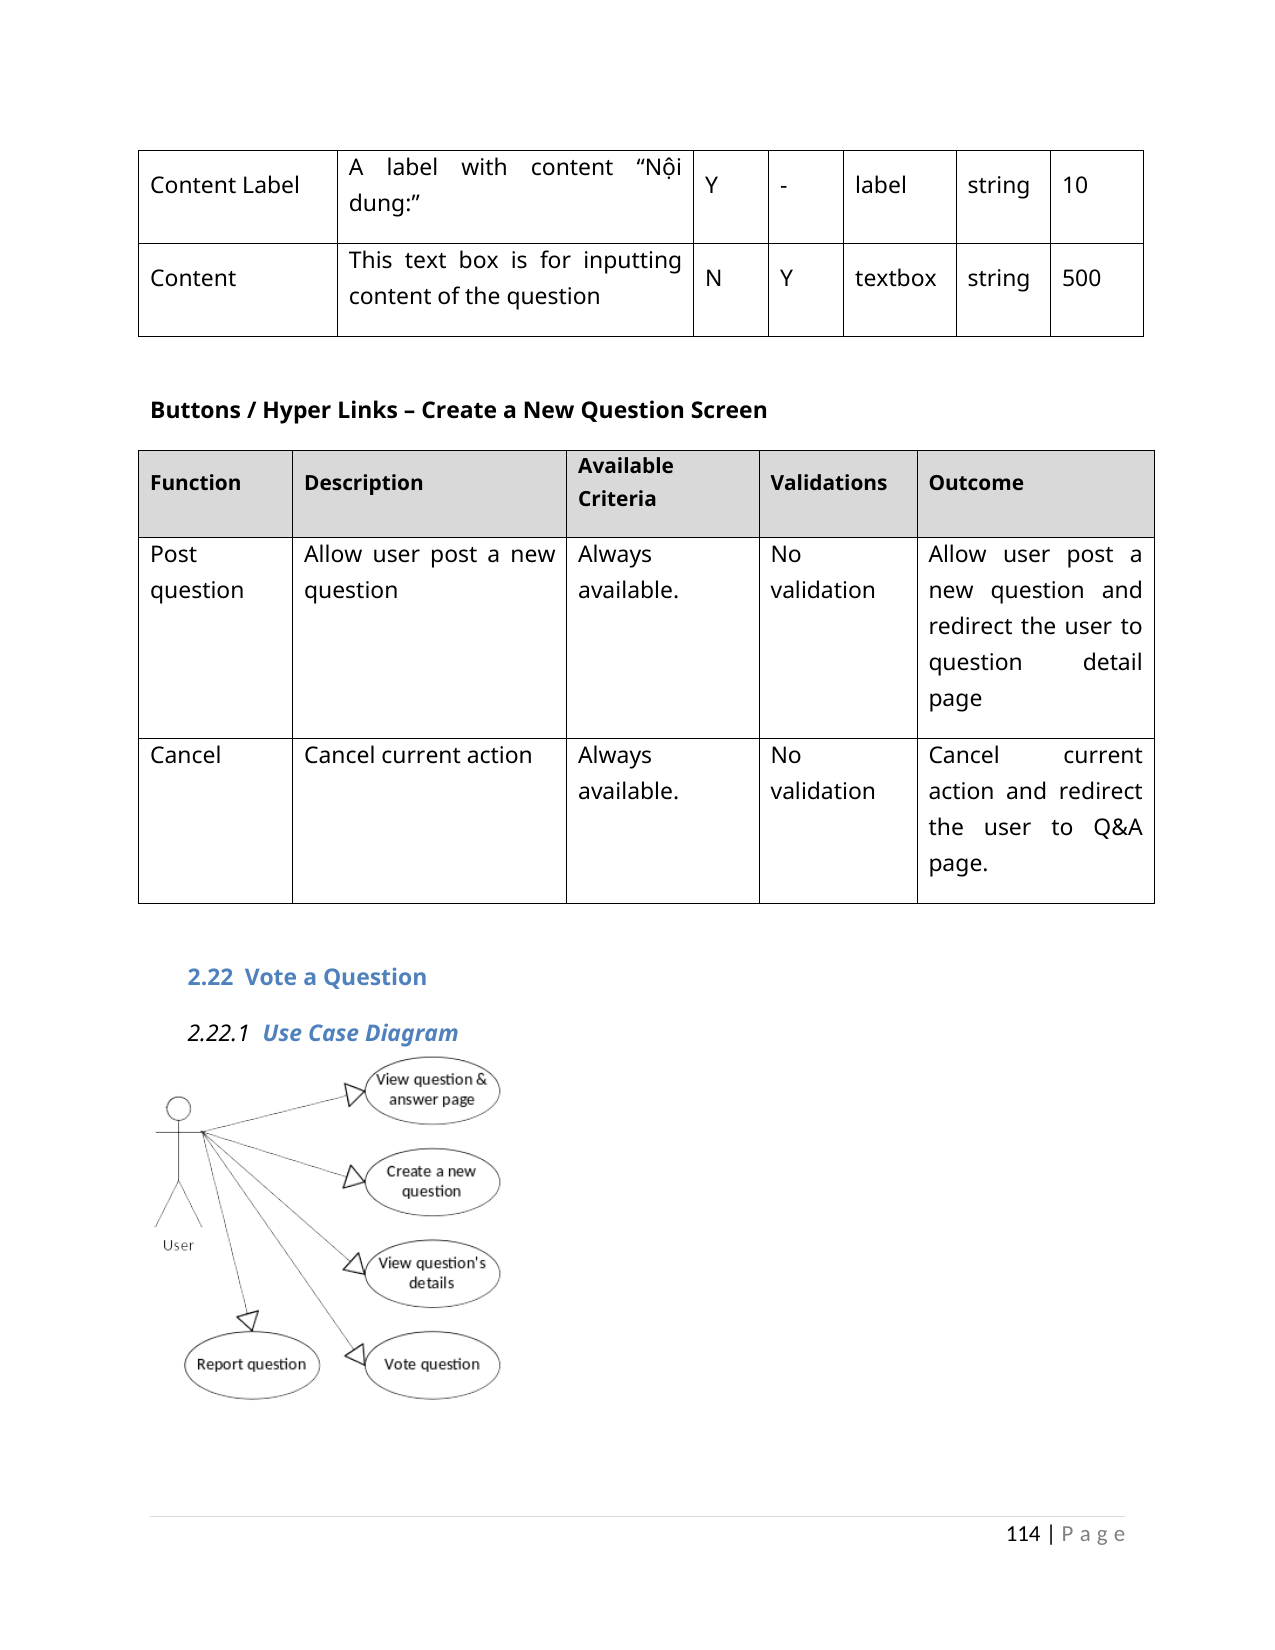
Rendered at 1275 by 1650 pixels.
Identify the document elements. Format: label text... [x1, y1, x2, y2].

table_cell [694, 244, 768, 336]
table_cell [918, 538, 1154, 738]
text Buttons / Hyper Links – Create a New Question Screen [150, 394, 1125, 425]
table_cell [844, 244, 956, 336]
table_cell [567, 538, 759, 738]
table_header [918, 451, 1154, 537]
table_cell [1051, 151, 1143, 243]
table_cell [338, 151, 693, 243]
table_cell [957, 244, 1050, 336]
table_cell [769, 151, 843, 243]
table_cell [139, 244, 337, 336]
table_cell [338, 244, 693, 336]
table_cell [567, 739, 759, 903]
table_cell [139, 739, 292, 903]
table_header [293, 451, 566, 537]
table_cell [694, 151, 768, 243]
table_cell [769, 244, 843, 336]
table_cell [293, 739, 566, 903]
subtitle Use Case Diagram [187, 1017, 1125, 1048]
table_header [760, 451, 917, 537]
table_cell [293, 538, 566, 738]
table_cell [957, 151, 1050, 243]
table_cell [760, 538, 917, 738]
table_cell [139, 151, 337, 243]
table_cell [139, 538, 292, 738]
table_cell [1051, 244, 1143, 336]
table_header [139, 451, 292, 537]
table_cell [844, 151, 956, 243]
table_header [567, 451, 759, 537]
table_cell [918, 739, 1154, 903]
subtitle Vote a Question [187, 961, 1125, 992]
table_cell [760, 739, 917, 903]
